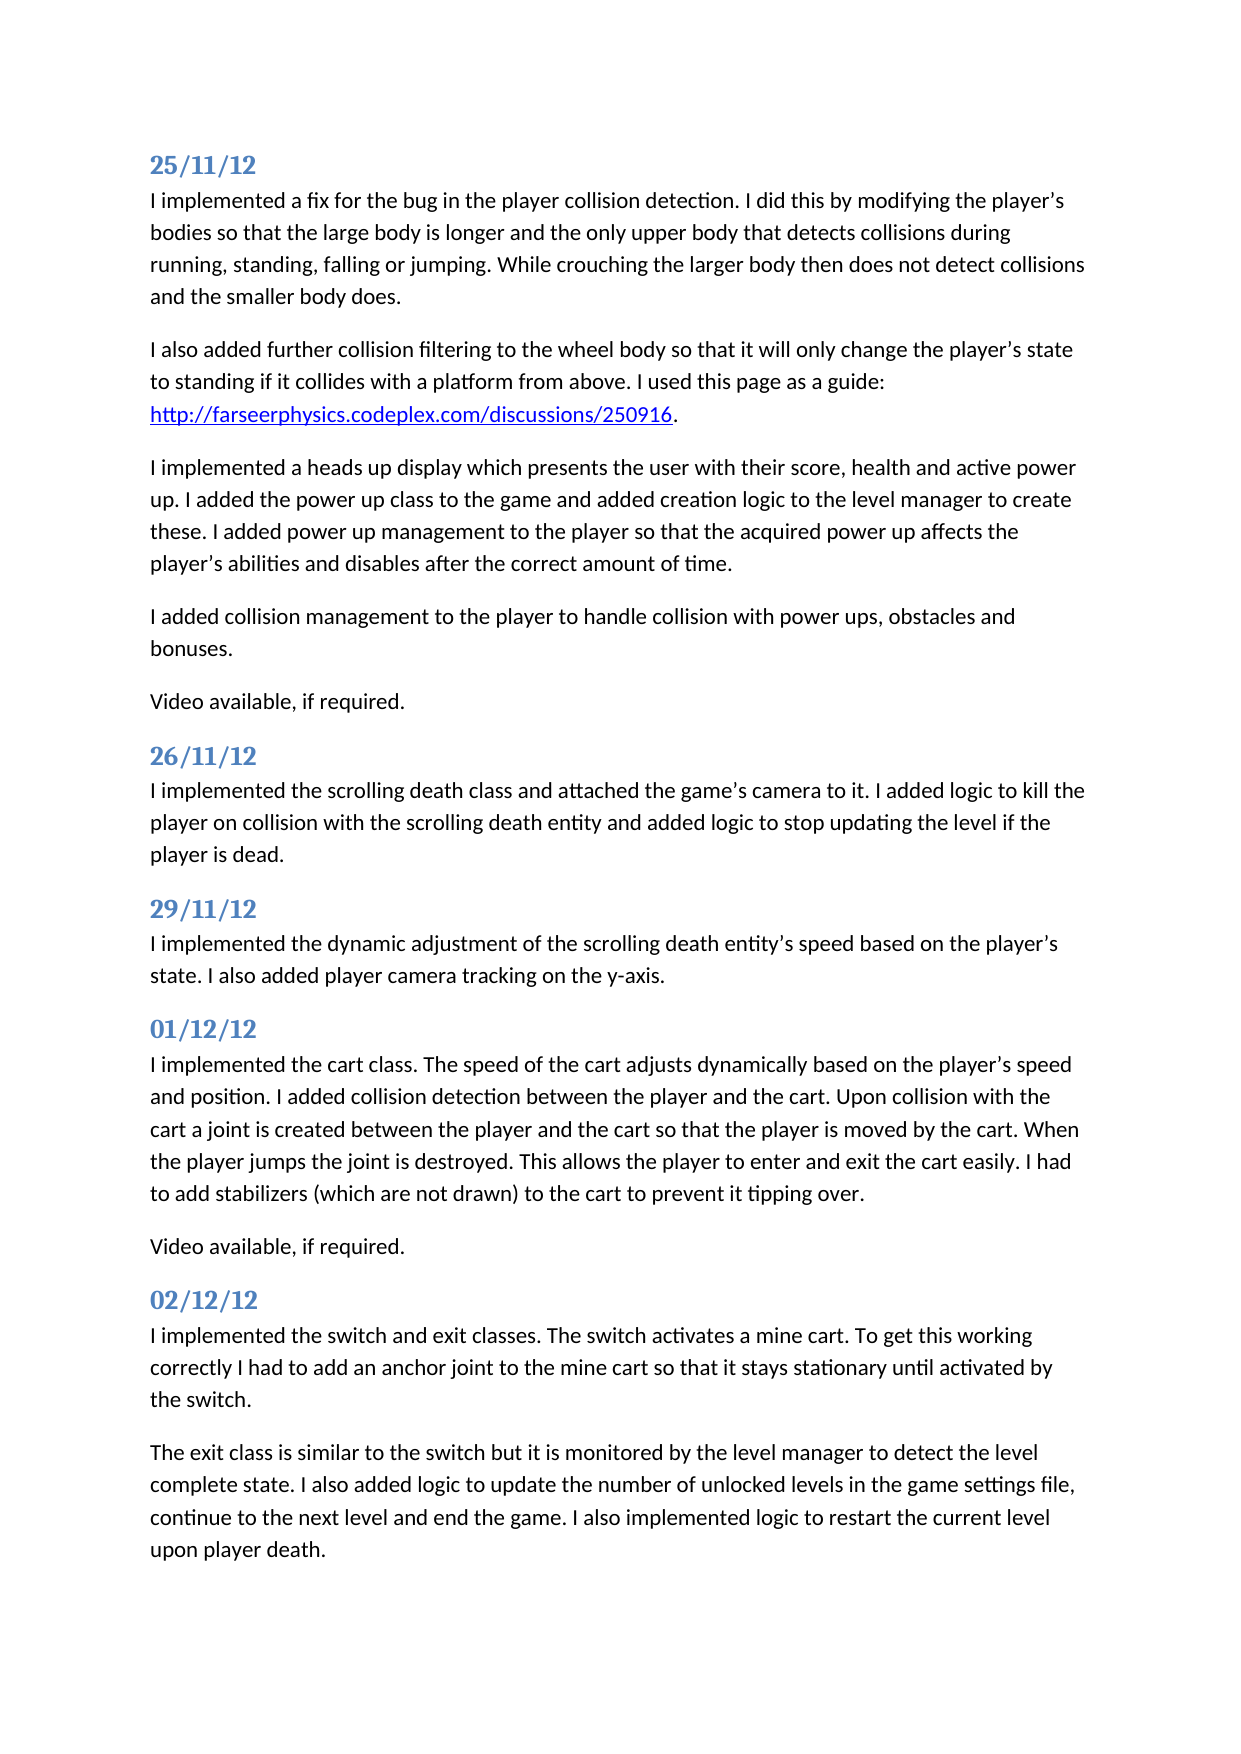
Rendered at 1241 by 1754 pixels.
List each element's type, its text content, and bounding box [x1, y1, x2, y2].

text I added collision management to the player to handle collision with power ups, obstacles and bonuses. [150, 602, 1090, 662]
text The exit class is similar to the switch but it is monitored by the level manager to detect the level complete state. I also added logic to update the number of unlocked levels in the game settings file, continue to the next level and end the game. I also implemented logic to restart the current level upon player death. [150, 1438, 1090, 1563]
text I implemented the switch and exit classes. The switch activates a mine cart. To get this working correctly I had to add an anchor joint to the mine cart so that it stays stationary until activated by the switch. [150, 1321, 1090, 1413]
text I implemented the scrolling death class and attached the game’s camera to it. I added logic to kill the player on collision with the scrolling death entity and added logic to stop updating the level if the player is dead. [150, 776, 1090, 869]
text I implemented a heads up display which presents the user with their score, health and active power up. I added the power up class to the game and added creation logic to the level manager to create these. I added power up management to the player so that the acquired power up affects the player’s abilities and disables after the correct amount of time. [150, 453, 1090, 577]
text I implemented a fix for the bug in the player collision detection. I did this by modifying the player’s bodies so that the large body is longer and the only upper body that detects collisions during running, standing, falling or jumping. While crouching the larger body then does not detect collisions and the smaller body does. [150, 186, 1090, 310]
subtitle 29/11/12 [150, 894, 1090, 925]
text I implemented the dynamic adjustment of the scrolling death entity’s speed based on the player’s state. I also added player camera tracking on the y-axis. [150, 929, 1090, 989]
subtitle 25/11/12 [150, 150, 1090, 181]
text Video available, if required. [150, 1232, 1090, 1260]
text I implemented the cart class. The speed of the cart adjusts dynamically based on the player’s speed and position. I added collision detection between the player and the cart. Upon collision with the cart a joint is created between the player and the cart so that the player is moved by the cart. When the player jumps the joint is destroyed. This allows the player to enter and exit the cart easily. I had to add stabilizers (which are not drawn) to the cart to prevent it tipping over. [150, 1050, 1090, 1207]
subtitle 26/11/12 [150, 741, 1090, 772]
subtitle 02/12/12 [150, 1285, 1090, 1316]
text Video available, if required. [150, 687, 1090, 716]
subtitle 01/12/12 [150, 1014, 1090, 1046]
text I also added further collision filtering to the wheel body so that it will only change the player’s state to standing if it collides with a platform from above. I used this page as a guide: http://farseerphysics.codeplex.com/discussions/250916. [150, 335, 1090, 428]
